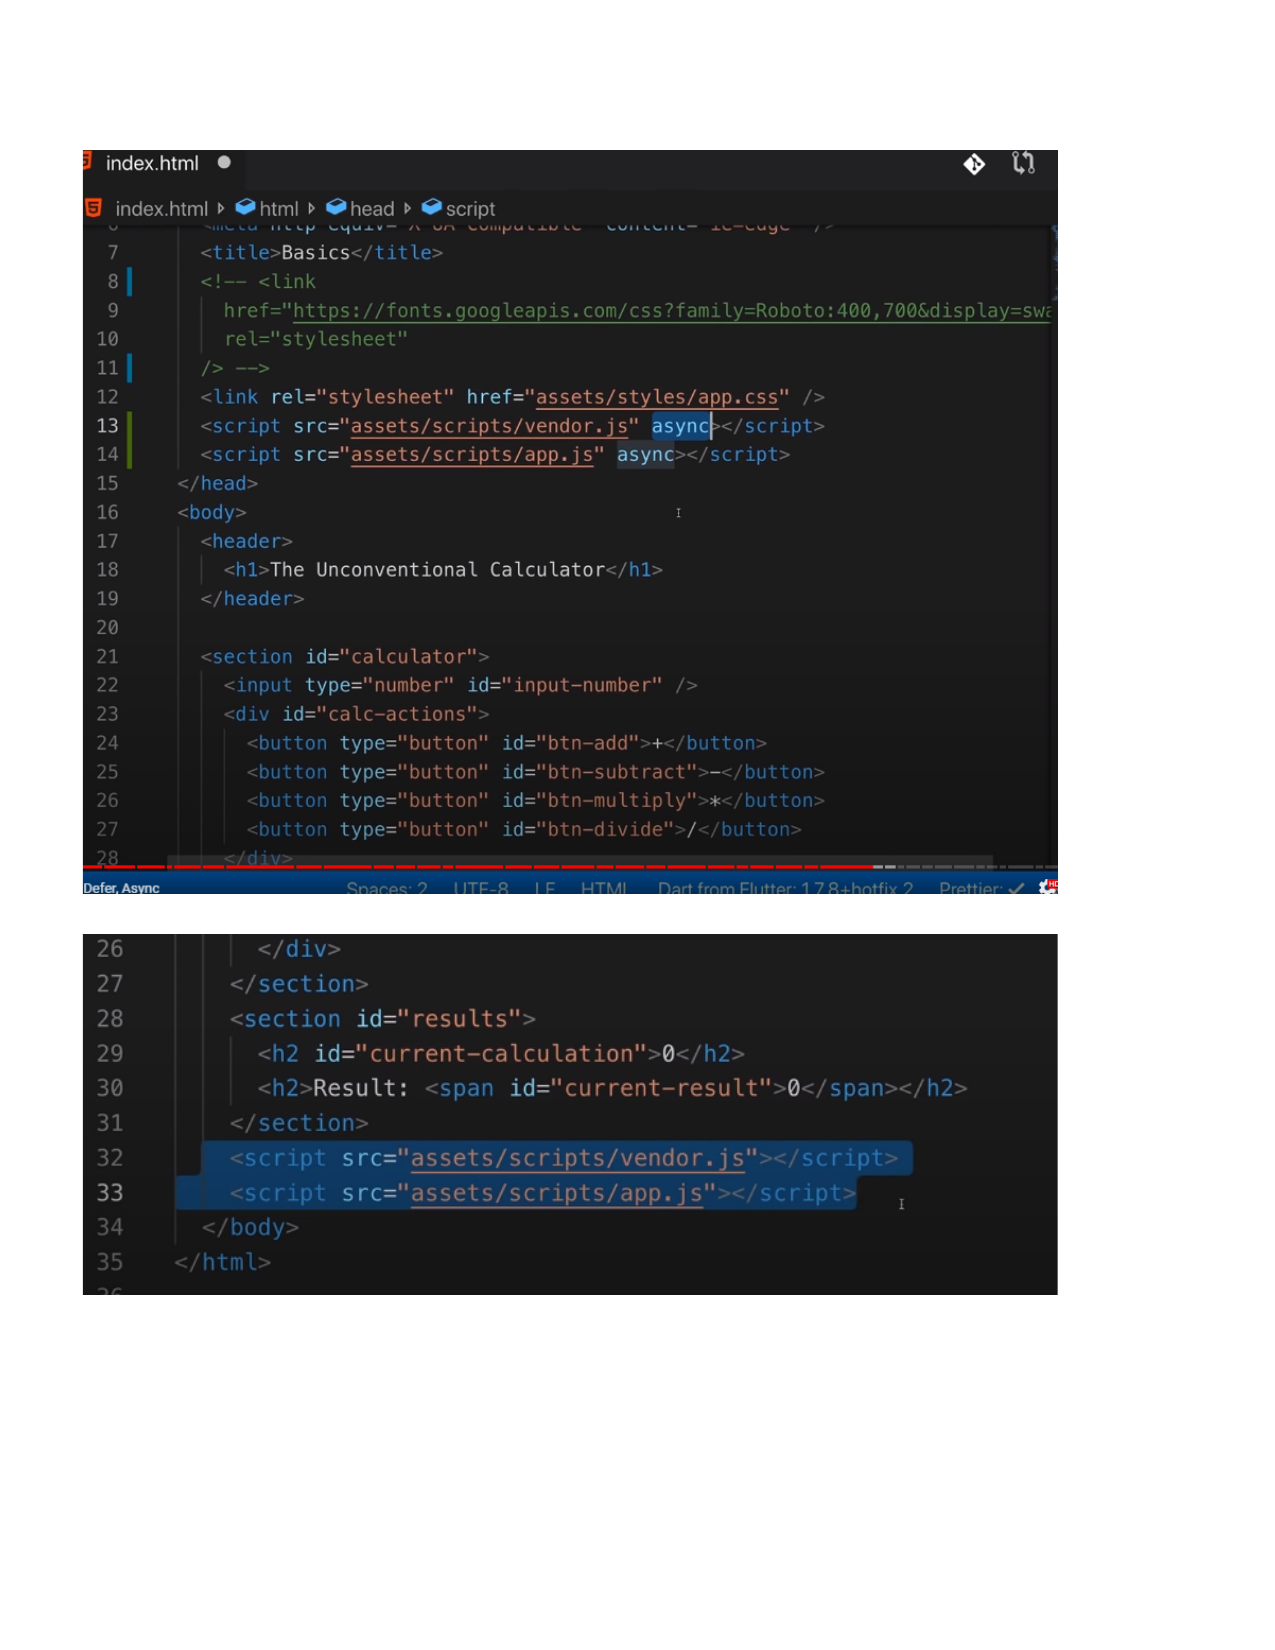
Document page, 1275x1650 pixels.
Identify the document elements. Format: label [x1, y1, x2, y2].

picture [82, 934, 1058, 1295]
picture [82, 150, 1058, 894]
